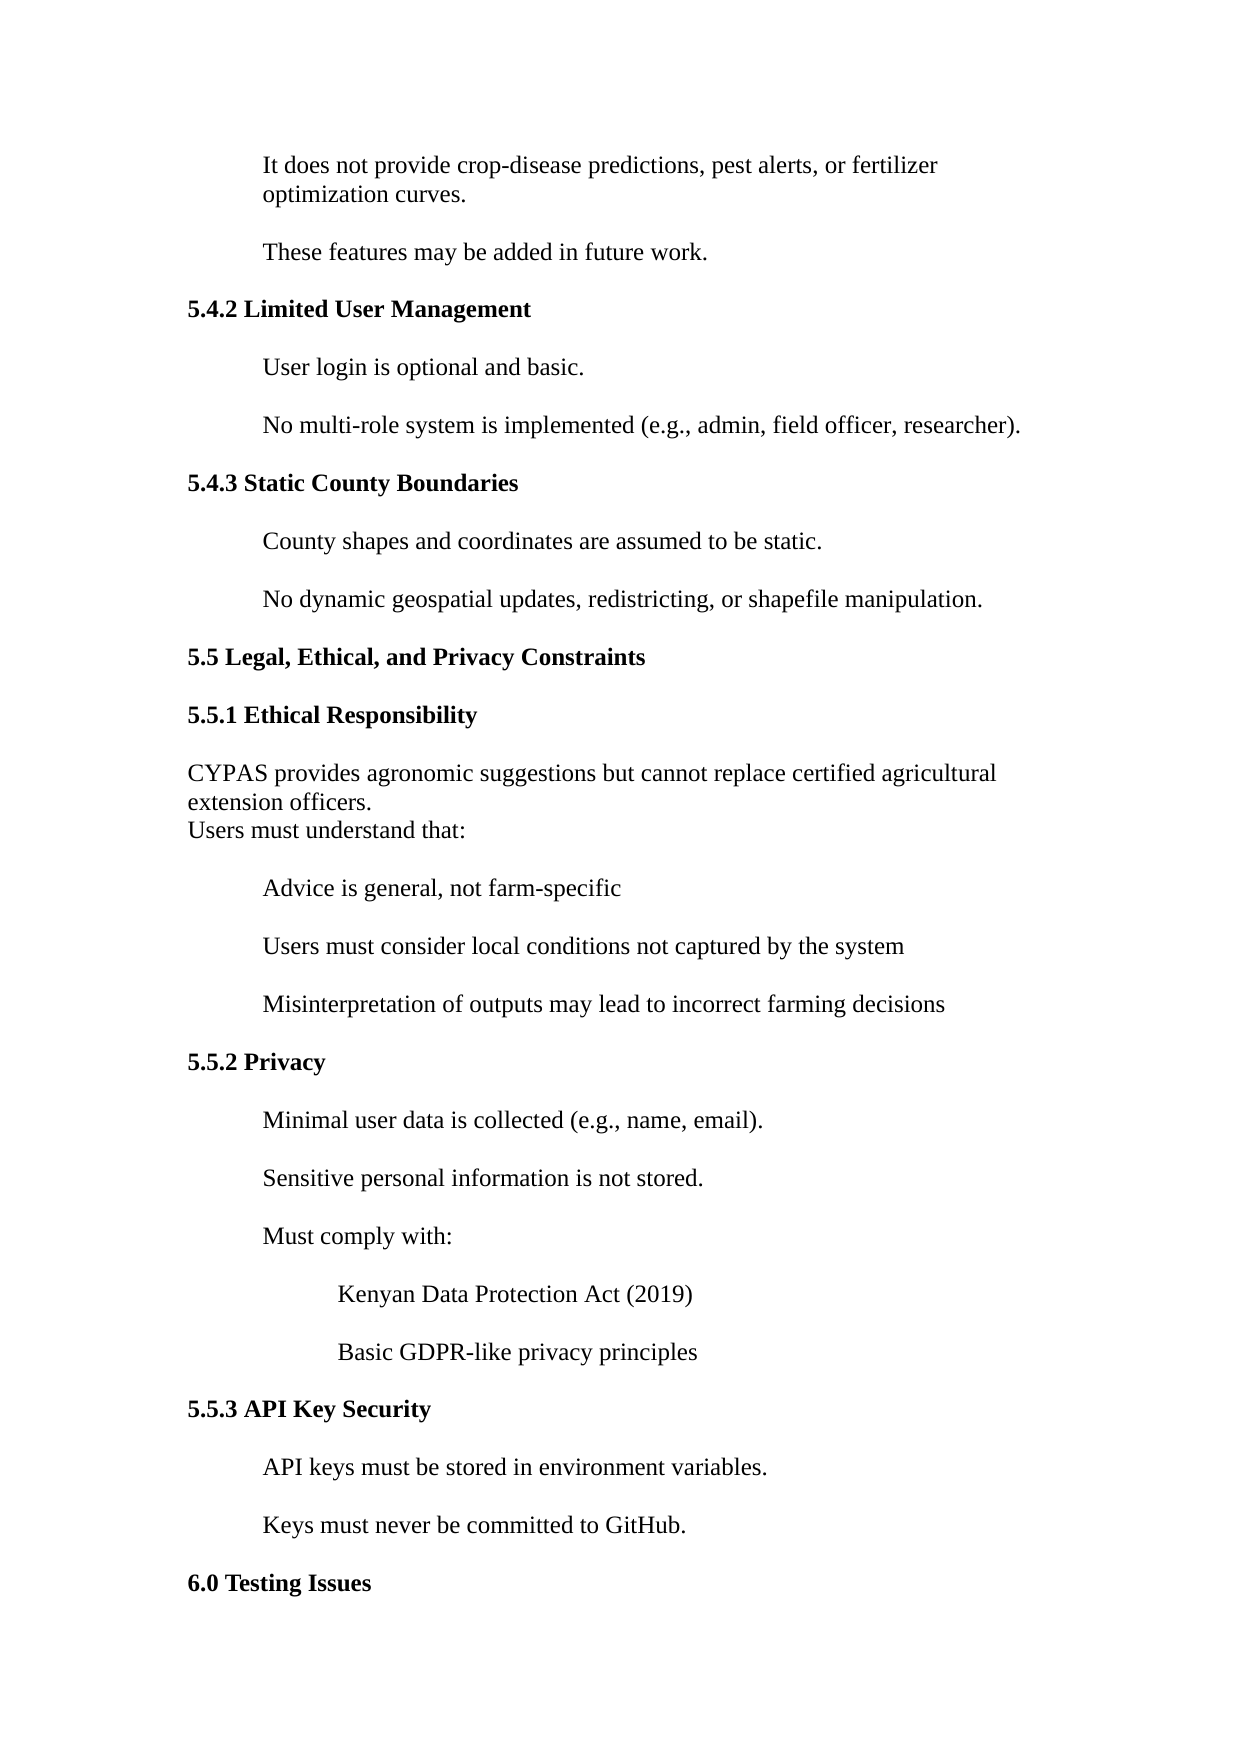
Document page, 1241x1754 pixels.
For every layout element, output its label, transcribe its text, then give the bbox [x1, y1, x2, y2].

text It does not provide crop-disease predictions, pest alerts, or fertilizer optimization curves. [262, 150, 1053, 207]
text Sensitive personal information is not stored. [262, 1163, 1053, 1192]
text Advice is general, not farm-specific [262, 873, 1053, 902]
text No dynamic geospatial updates, redistricting, or shapefile manipulation. [262, 584, 1053, 613]
subtitle 5.4.3 Static County Boundaries [187, 468, 1053, 497]
text Kenyan Data Protection Act (2019) [337, 1279, 1053, 1307]
text Basic GDPR-like privacy principles [337, 1337, 1053, 1365]
text CYPAS provides agronomic suggestions but cannot replace certified agricultural extension officers. Users must understand that: [187, 758, 1053, 844]
text Misinterpretation of outputs may lead to incorrect farming decisions [262, 989, 1053, 1018]
text Minimal user data is collected (e.g., name, email). [262, 1105, 1053, 1134]
text Keys must never be committed to GitHub. [262, 1510, 1053, 1539]
subtitle 6.0 Testing Issues [187, 1568, 1053, 1597]
subtitle 5.5.2 Privacy [187, 1047, 1053, 1076]
subtitle 5.4.2 Limited User Management [187, 294, 1053, 323]
subtitle 5.5.3 API Key Security [187, 1394, 1053, 1423]
subtitle 5.5.1 Ethical Responsibility [187, 700, 1053, 729]
text Users must consider local conditions not captured by the system [262, 931, 1053, 960]
text No multi-role system is implemented (e.g., admin, field officer, researcher). [262, 410, 1053, 439]
text API keys must be stored in environment variables. [262, 1452, 1053, 1481]
text County shapes and coordinates are assumed to be static. [262, 526, 1053, 555]
text Must comply with: [262, 1221, 1053, 1249]
subtitle 5.5 Legal, Ethical, and Privacy Constraints [187, 642, 1053, 671]
text These features may be added in future work. [262, 237, 1053, 265]
text User login is optional and basic. [262, 352, 1053, 381]
